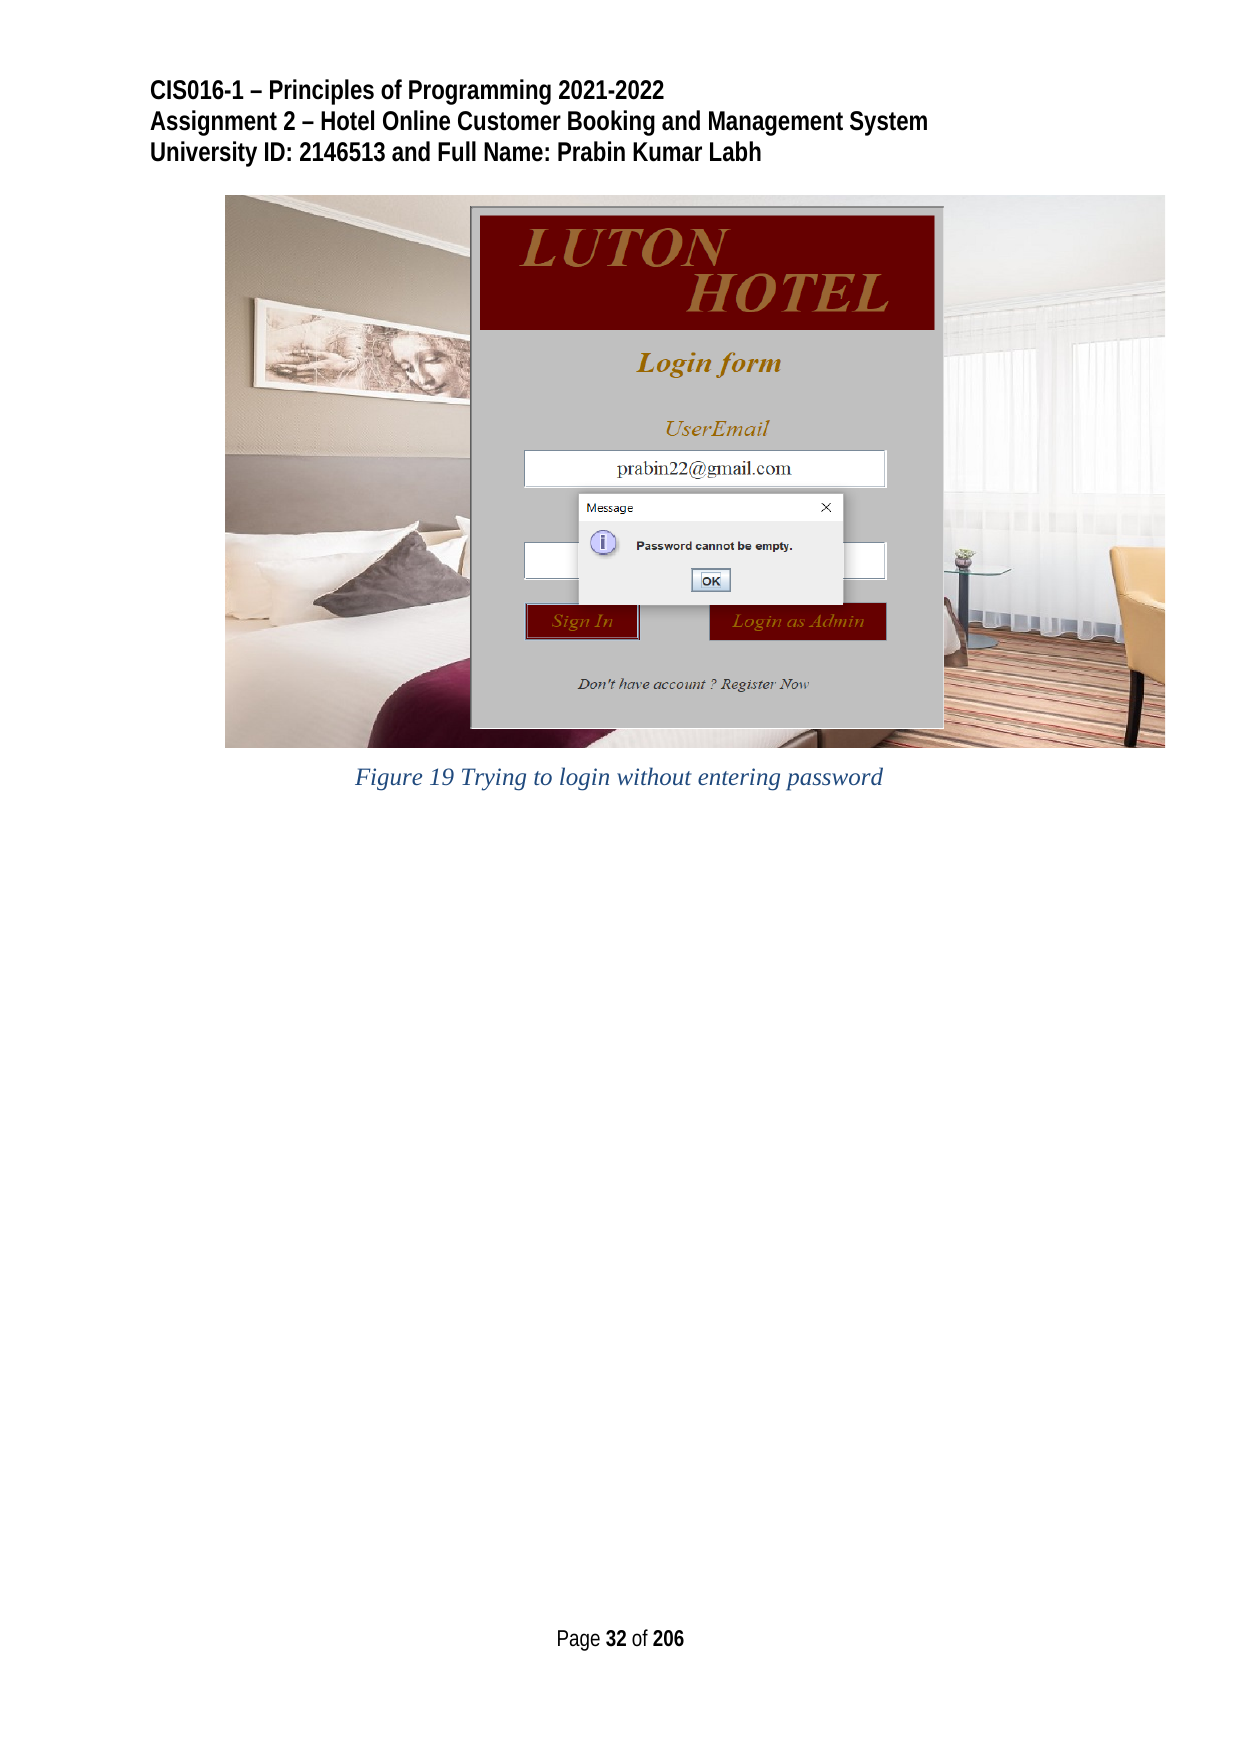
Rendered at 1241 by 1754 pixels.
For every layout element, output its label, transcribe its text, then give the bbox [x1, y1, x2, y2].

text Figure 19 Trying to login without entering password [150, 762, 1090, 791]
picture [225, 195, 1166, 748]
